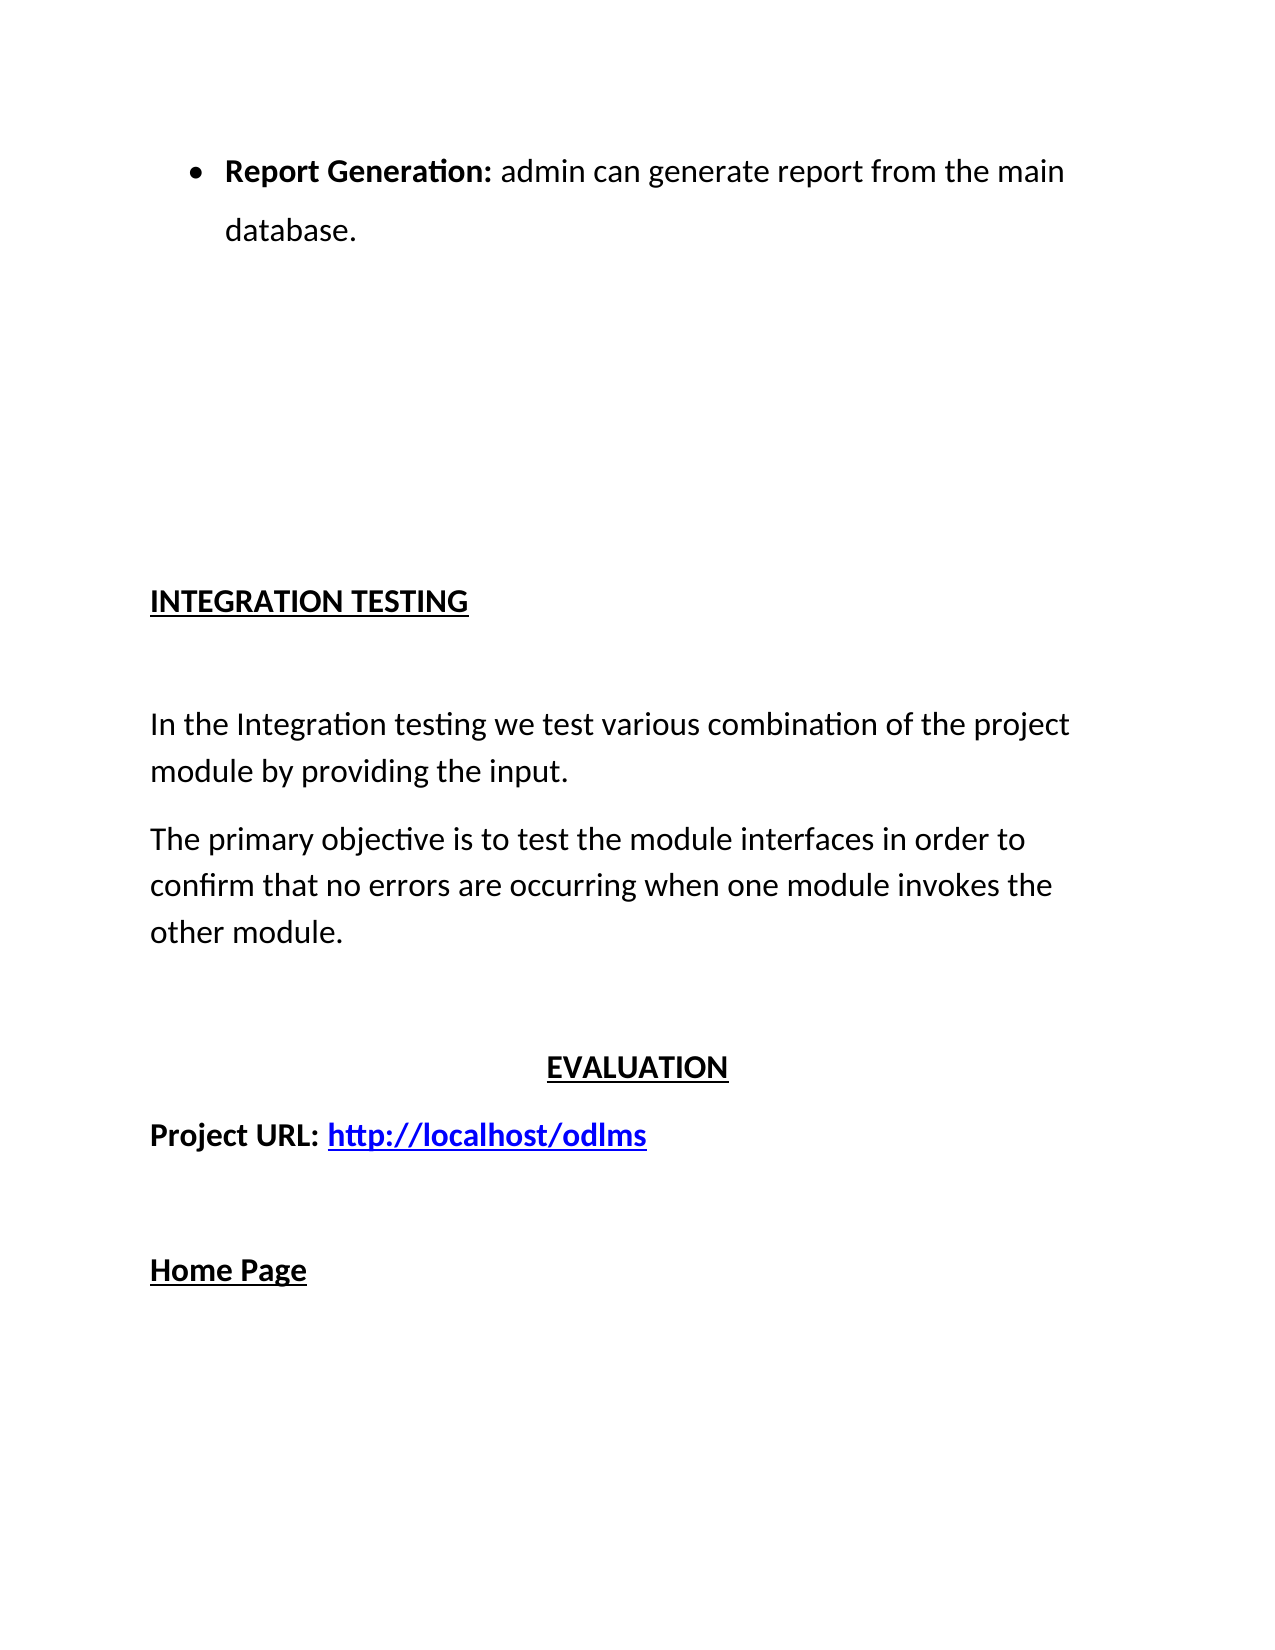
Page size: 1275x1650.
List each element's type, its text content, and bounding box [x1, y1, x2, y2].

text In the Integration testing we test various combination of the project module by providing the input. [150, 703, 1125, 791]
text Project URL: http://localhost/odlms [150, 1114, 1125, 1154]
text The primary objective is to test the module interfaces in order to confirm that no errors are occurring when one module invokes the other module. [150, 817, 1125, 952]
text EVALUATION [150, 1046, 1125, 1087]
text INTEGRATION TESTING [150, 580, 1125, 621]
list Report Generation: admin can generate report from the main database. [187, 150, 1119, 250]
text Home Page [150, 1249, 1125, 1290]
